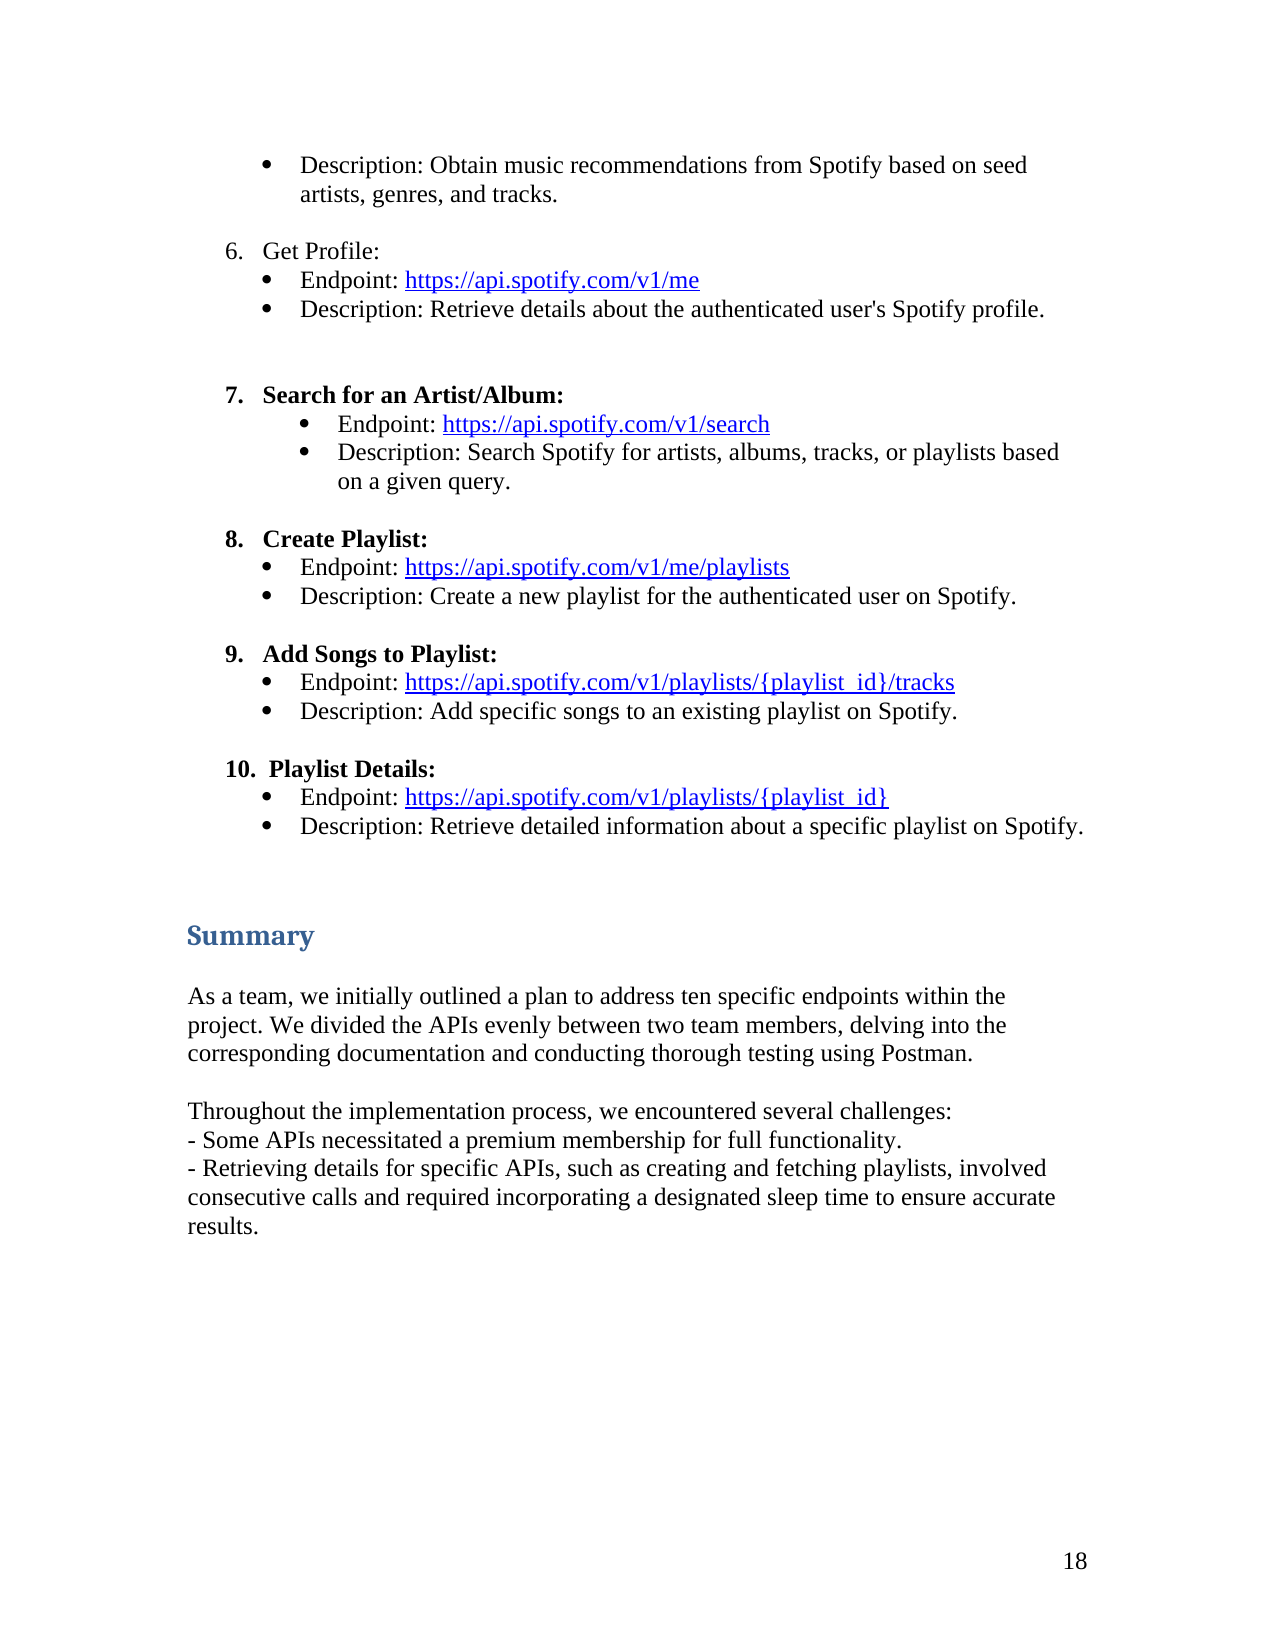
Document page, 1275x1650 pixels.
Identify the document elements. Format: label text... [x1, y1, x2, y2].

list Endpoint: https://api.spotify.com/v1/me [262, 265, 1087, 294]
list Get Profile: [225, 236, 1087, 265]
list Description: Retrieve detailed information about a specific playlist on Spotify. [262, 811, 1087, 840]
subtitle Summary [187, 919, 1087, 952]
list Description: Create a new playlist for the authenticated user on Spotify. [262, 581, 1087, 610]
list Create Playlist: [225, 524, 1087, 552]
text - Some APIs necessitated a premium membership for full functionality. [187, 1125, 1087, 1153]
list Add Songs to Playlist: [225, 639, 1087, 667]
list Playlist Details: [225, 754, 1087, 782]
list Description: Retrieve details about the authenticated user's Spotify profile. [262, 294, 1087, 322]
list Description: Obtain music recommendations from Spotify based on seed artists, genres, and tracks. [262, 150, 1087, 207]
list Endpoint: https://api.spotify.com/v1/playlists/{playlist_id}/tracks [262, 667, 1087, 696]
list Endpoint: https://api.spotify.com/v1/me/playlists [262, 552, 1087, 581]
list Description: Add specific songs to an existing playlist on Spotify. [262, 696, 1087, 725]
text - Retrieving details for specific APIs, such as creating and fetching playlists, involved consecutive calls and required incorporating a designated sleep time to ensure accurate results. [187, 1153, 1087, 1240]
list Endpoint: https://api.spotify.com/v1/playlists/{playlist_id} [262, 782, 1087, 811]
list Description: Search Spotify for artists, albums, tracks, or playlists based on a given query. [300, 437, 1087, 495]
text Throughout the implementation process, we encountered several challenges: [187, 1096, 1087, 1125]
list Search for an Artist/Album: [225, 380, 1087, 409]
text As a team, we initially outlined a plan to address ten specific endpoints within the project. We divided the APIs evenly between two team members, delving into the corresponding documentation and conducting thorough testing using Postman. [187, 981, 1087, 1067]
list Endpoint: https://api.spotify.com/v1/search [300, 409, 1087, 437]
